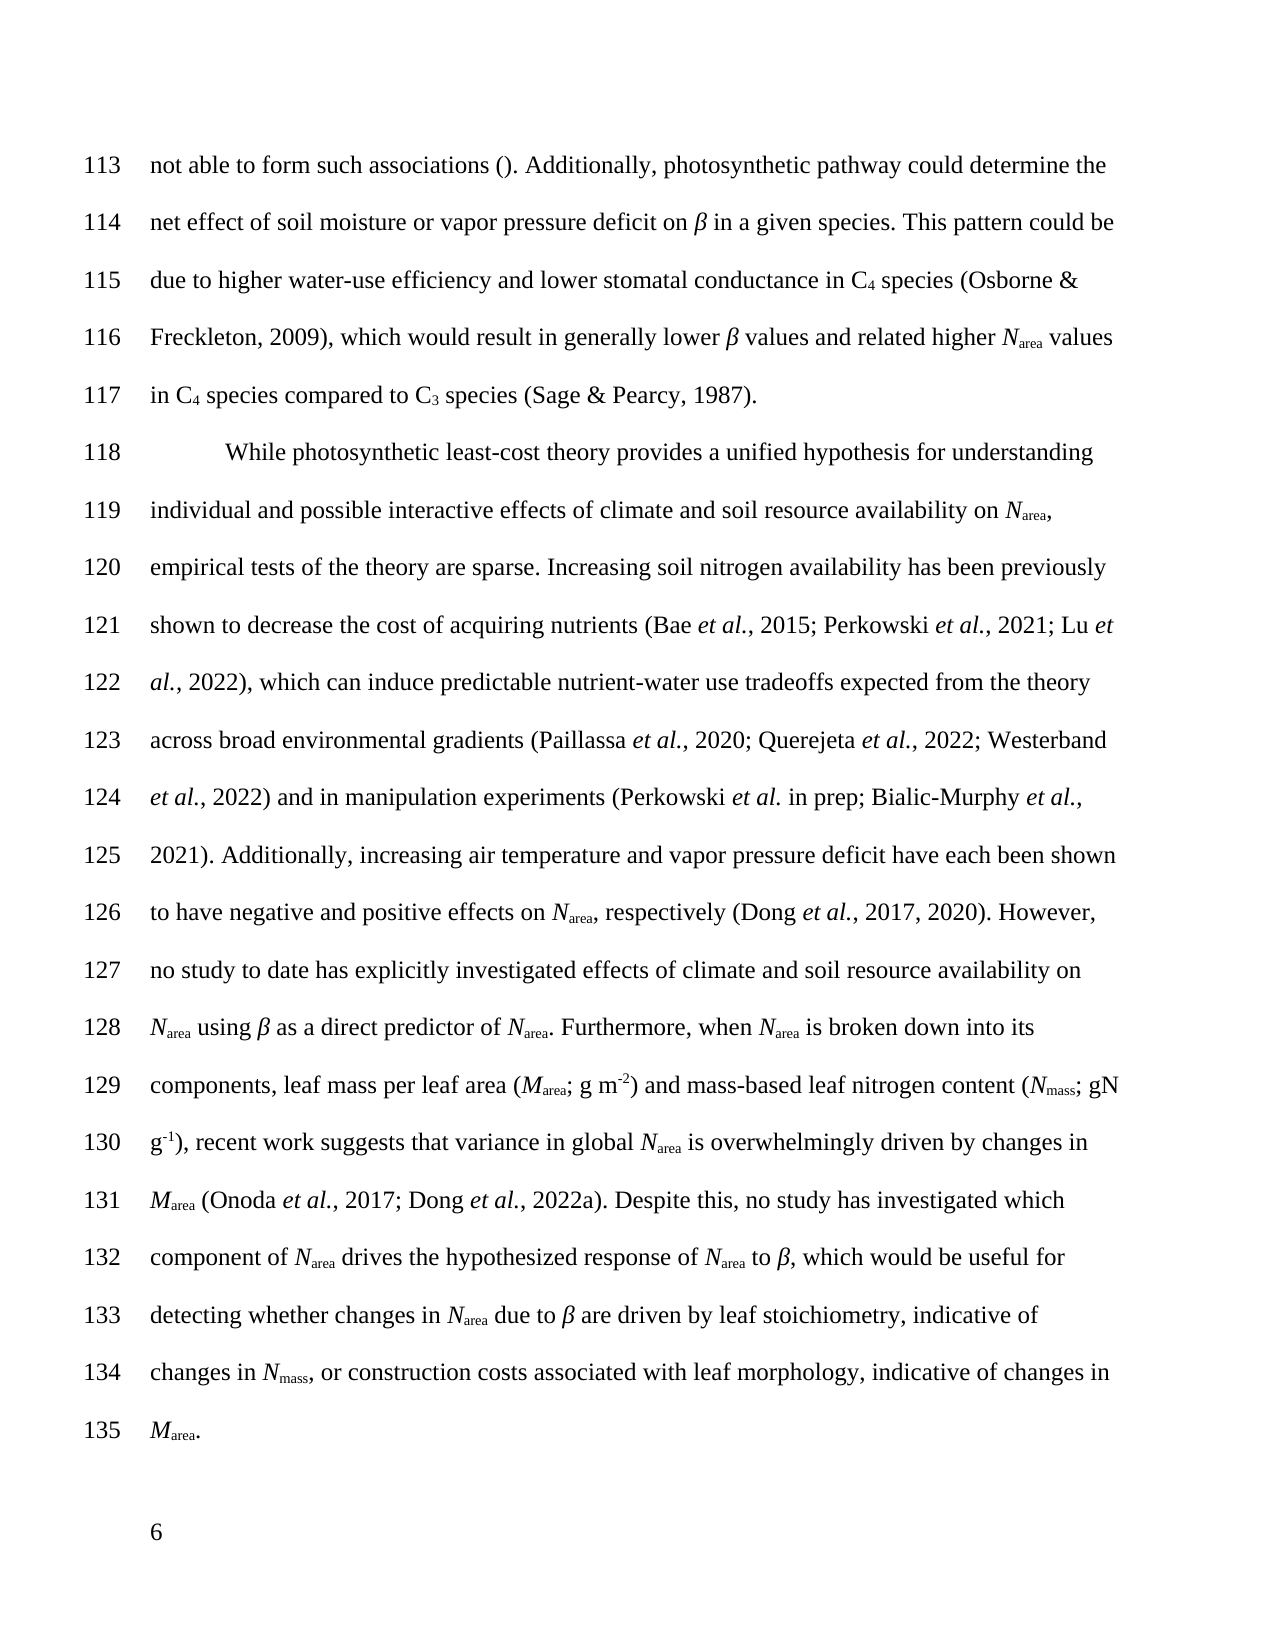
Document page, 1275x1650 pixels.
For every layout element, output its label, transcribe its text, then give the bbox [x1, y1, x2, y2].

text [150, 150, 1125, 409]
text While photosynthetic least-cost theory provides a unified hypothesis for understanding individual and possible interactive effects of climate and soil resource availability on Narea, empirical tests of the theory are sparse. Increasing soil nitrogen availability has been previously shown to decrease the cost of acquiring nutrients (Bae et al., 2015; Perkowski et al., 2021; Lu et al., 2022), which can induce predictable nutrient-water use tradeoffs expected from the theory across broad environmental gradients (Paillassa et al., 2020; Querejeta et al., 2022; Westerband et al., 2022) and in manipulation experiments (Perkowski et al. in prep; Bialic‐Murphy et al., 2021). Additionally, increasing air temperature and vapor pressure deficit have each been shown to have negative and positive effects on Narea, respectively (Dong et al., 2017, 2020). However, no study to date has explicitly investigated effects of climate and soil resource availability on Narea using β as a direct predictor of Narea. Furthermore, when Narea is broken down into its components, leaf mass per leaf area (Marea; g m-2) and mass-based leaf nitrogen content (Nmass; gN g-1), recent work suggests that variance in global Narea is overwhelmingly driven by changes in Marea (Onoda et al., 2017; Dong et al., 2022a). Despite this, no study has investigated which component of Narea drives the hypothesized response of Narea to β, which would be useful for detecting whether changes in Narea due to β are driven by leaf stoichiometry, indicative of changes in Nmass, or construction costs associated with leaf morphology, indicative of changes in Marea. [150, 437, 1125, 1444]
